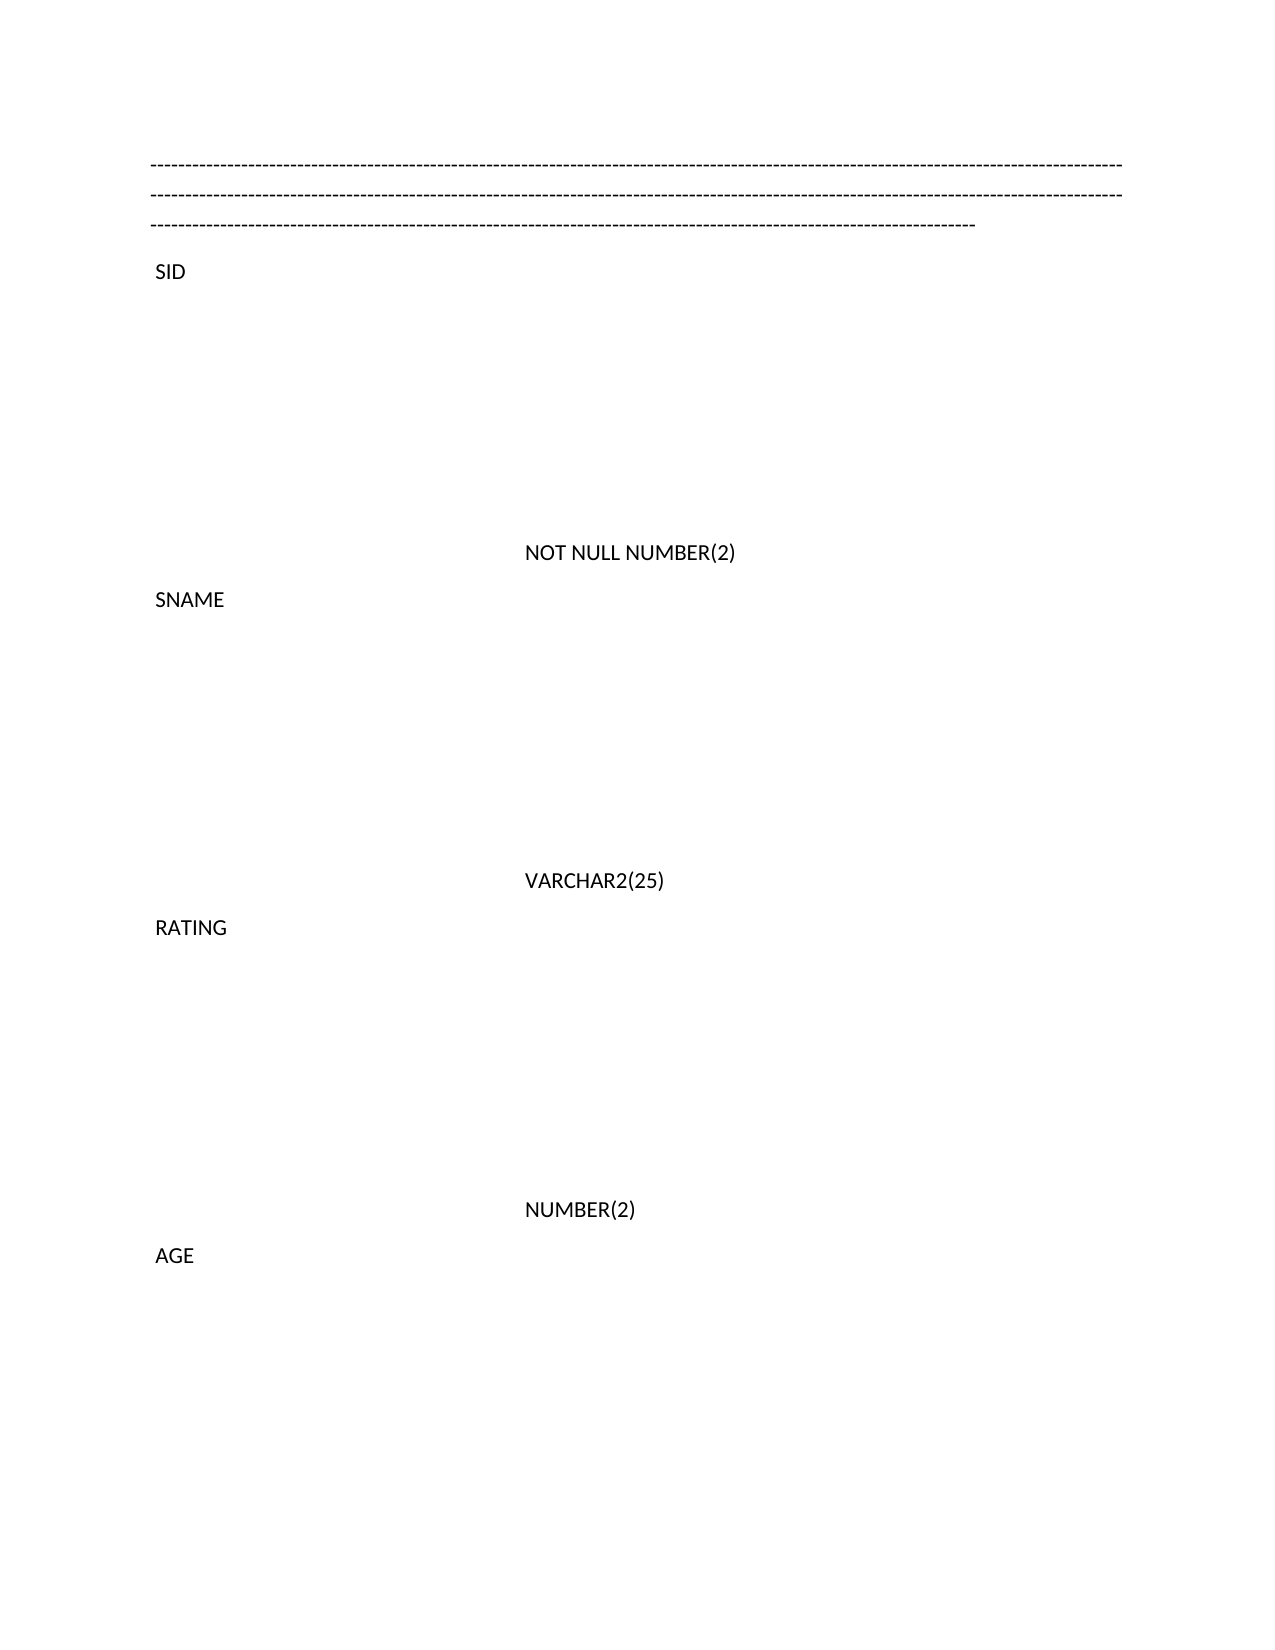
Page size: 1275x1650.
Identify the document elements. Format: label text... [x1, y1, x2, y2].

text RATING [150, 913, 1125, 942]
text VARCHAR2(25) [150, 867, 1125, 895]
text NOT NULL NUMBER(2) [150, 538, 1125, 567]
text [150, 150, 1125, 238]
text SID [150, 257, 1125, 285]
text NUMBER(2) [150, 1195, 1125, 1223]
text AGE [150, 1242, 1125, 1270]
text SNAME [150, 585, 1125, 613]
